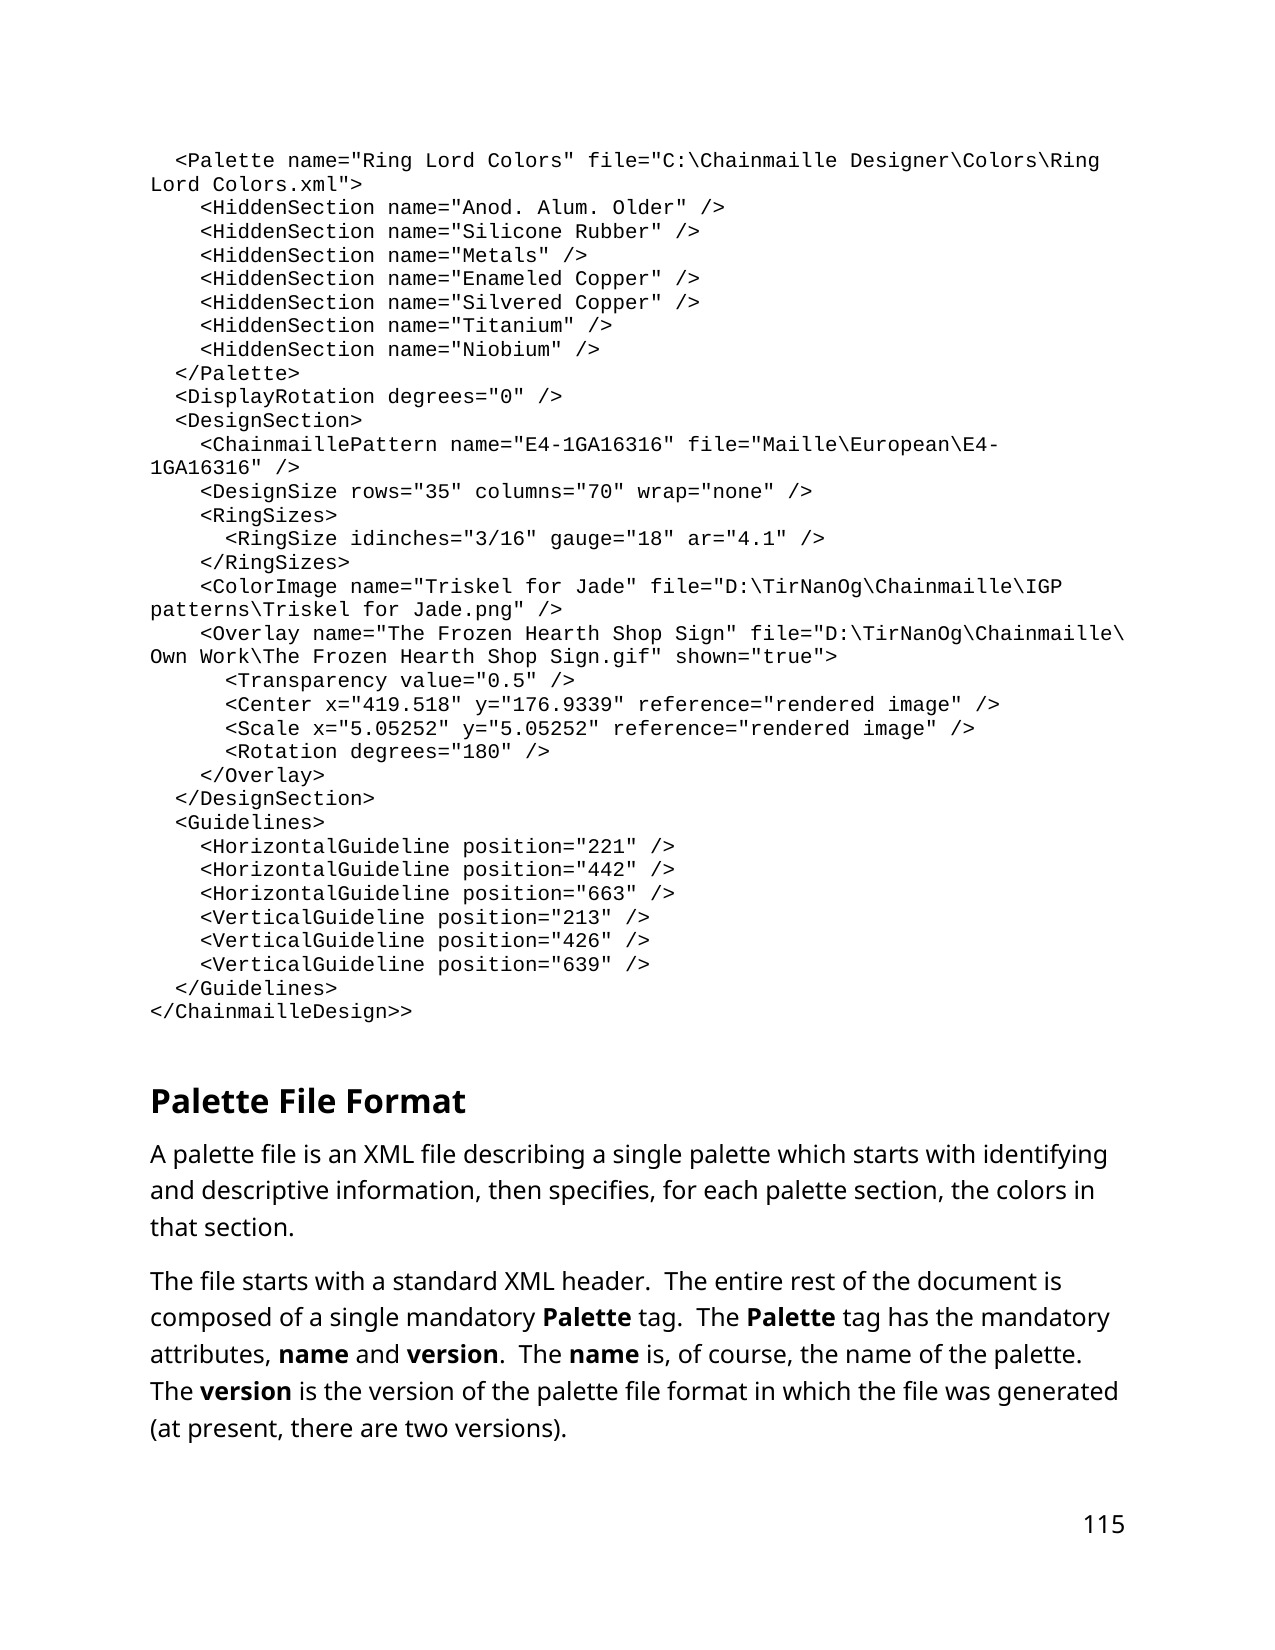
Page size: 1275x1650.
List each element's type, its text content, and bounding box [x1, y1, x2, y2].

text <HiddenSection name="Silvered Copper" /> [150, 292, 1125, 316]
text <RingSizes> [150, 505, 1125, 528]
text <HiddenSection name="Enameled Copper" /> [150, 268, 1125, 292]
text <HorizontalGuideline position="663" /> [150, 883, 1125, 907]
text <ColorImage name="Triskel for Jade" file="D:\TirNanOg\Chainmaille\IGP patterns\Triskel for Jade.png" /> [150, 576, 1125, 623]
text <VerticalGuideline position="639" /> [150, 954, 1125, 978]
text <Scale x="5.05252" y="5.05252" reference="rendered image" /> [150, 717, 1125, 741]
text <HiddenSection name="Silicone Rubber" /> [150, 221, 1125, 244]
text </Palette> [150, 363, 1125, 386]
text <ChainmaillePattern name="E4-1GA16316" file="Maille\European\E4-1GA16316" /> [150, 434, 1125, 481]
text <VerticalGuideline position="426" /> [150, 930, 1125, 954]
text <Transparency value="0.5" /> [150, 670, 1125, 694]
text <HorizontalGuideline position="221" /> [150, 836, 1125, 859]
text <DesignSection> [150, 410, 1125, 434]
text <Center x="419.518" y="176.9339" reference="rendered image" /> [150, 694, 1125, 717]
text </Guidelines> [150, 978, 1125, 1001]
text <Overlay name="The Frozen Hearth Shop Sign" file="D:\TirNanOg\Chainmaille\Own Work\The Frozen Hearth Shop Sign.gif" shown="true"> [150, 623, 1125, 670]
text <HiddenSection name="Anod. Alum. Older" /> [150, 197, 1125, 221]
text <RingSize idinches="3/16" gauge="18" ar="4.1" /> [150, 528, 1125, 552]
text The file starts with a standard XML header. The entire rest of the document is composed of a single mandatory Palette tag. The Palette tag has the mandatory attributes, name and version. The name is, of course, the name of the palette. The version is the version of the palette file format in which the file was generated (at present, there are two versions). [150, 1263, 1125, 1444]
text <DisplayRotation degrees="0" /> [150, 386, 1125, 410]
text <HiddenSection name="Titanium" /> [150, 316, 1125, 339]
text </DesignSection> [150, 788, 1125, 812]
text <HiddenSection name="Niobium" /> [150, 339, 1125, 363]
text A palette file is an XML file describing a single palette which starts with identifying and descriptive information, then specifies, for each palette section, the colors in that section. [150, 1136, 1125, 1244]
text <DesignSize rows="35" columns="70" wrap="none" /> [150, 481, 1125, 505]
text <Rotation degrees="180" /> [150, 741, 1125, 765]
text <HorizontalGuideline position="442" /> [150, 859, 1125, 883]
text </Overlay> [150, 765, 1125, 788]
text <HiddenSection name="Metals" /> [150, 244, 1125, 268]
text <Palette name="Ring Lord Colors" file="C:\Chainmaille Designer\Colors\Ring Lord Colors.xml"> [150, 150, 1125, 197]
subtitle Palette File Format [150, 1078, 1125, 1124]
text <VerticalGuideline position="213" /> [150, 907, 1125, 930]
text <Guidelines> [150, 812, 1125, 836]
text </ChainmailleDesign>> [150, 1001, 1125, 1025]
text </RingSizes> [150, 552, 1125, 576]
